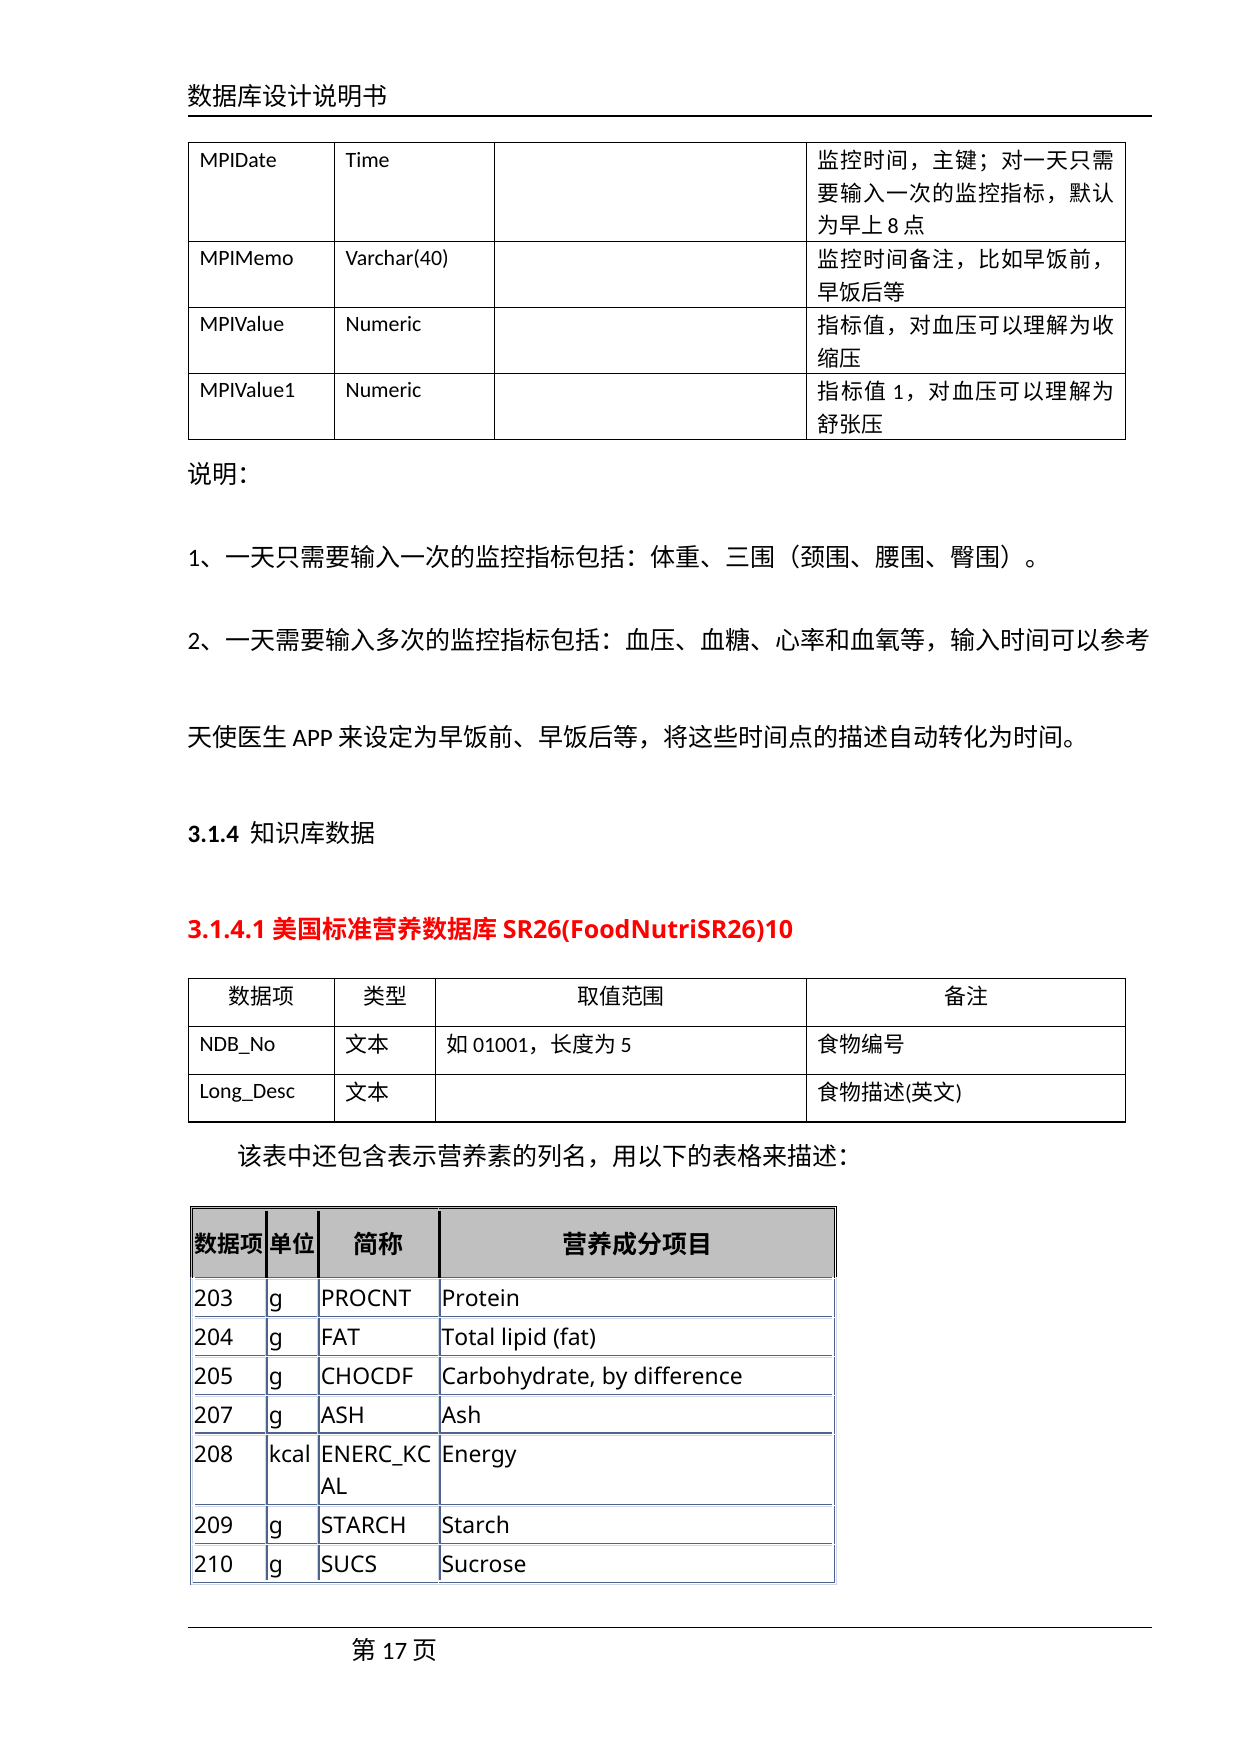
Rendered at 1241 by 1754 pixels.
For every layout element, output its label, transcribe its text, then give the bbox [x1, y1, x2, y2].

table_cell ENERC_KCAL [320, 1436, 438, 1504]
table_header 营养成分项目 [439, 1209, 834, 1277]
table_header 数据项 [189, 979, 334, 1026]
table_cell STARCH [320, 1507, 438, 1542]
text 1、一天只需要输入一次的监控指标包括：体重、三围（颈围、腰围、臀围）。 [187, 523, 1152, 588]
table_cell SUCS [318, 1546, 439, 1581]
table_cell g [268, 1319, 317, 1354]
table_cell g [266, 1546, 318, 1581]
table_cell g [268, 1280, 317, 1316]
table_cell MPIDate [189, 143, 334, 241]
table_cell Numeric [335, 374, 494, 439]
table_cell Carbohydrate, by difference [441, 1355, 834, 1393]
text 2、一天需要输入多次的监控指标包括：血压、血糖、心率和血氧等，输入时间可以参考天使医生APP来设定为早饭前、早饭后等，将这些时间点的描述自动转化为时间。 [187, 606, 1152, 768]
table_cell Time [335, 143, 494, 241]
table_cell PROCNT [320, 1280, 438, 1316]
table_cell Varchar(40) [335, 242, 494, 307]
table_cell 208 [193, 1432, 265, 1504]
table_cell NDB_No [189, 1027, 334, 1073]
table_cell [436, 1075, 806, 1121]
table_header 数据项 [193, 1209, 266, 1277]
table_cell Starch [439, 1504, 835, 1542]
table_header 备注 [807, 979, 1125, 1026]
table_cell [495, 308, 806, 373]
table_cell Ash [441, 1394, 834, 1432]
table_cell g [268, 1358, 317, 1393]
table_cell FAT [320, 1319, 438, 1354]
table_cell 文本 [335, 1027, 435, 1073]
table_cell MPIValue1 [189, 374, 334, 439]
table_cell 文本 [335, 1075, 435, 1121]
table_cell [495, 143, 806, 241]
table_cell 监控时间备注，比如早饭前，早饭后等 [807, 242, 1125, 307]
table_cell 指标值，对血压可以理解为收缩压 [807, 308, 1125, 373]
table_cell 如01001，长度为5 [436, 1027, 806, 1073]
subtitle 美国标准营养数据库SR26(FoodNutriSR26)10 [187, 895, 1152, 960]
text 说明： [187, 440, 1152, 505]
table_cell 207 [193, 1394, 265, 1432]
table_cell Protein [439, 1277, 835, 1316]
table_header 单位 [266, 1209, 318, 1277]
table_cell 监控时间，主键；对一天只需要输入一次的监控指标，默认为早上8点 [807, 143, 1125, 241]
table_cell 204 [191, 1316, 266, 1354]
table_cell 205 [193, 1355, 265, 1393]
table_header 类型 [335, 979, 435, 1026]
table_cell Numeric [335, 308, 494, 373]
table_cell ASH [320, 1397, 438, 1432]
table_cell 203 [191, 1277, 266, 1316]
table_cell [495, 374, 806, 439]
table_cell CHOCDF [320, 1358, 438, 1393]
subtitle 知识库数据 [187, 799, 1152, 864]
table_cell 210 [193, 1543, 266, 1581]
table_header 简称 [318, 1207, 439, 1277]
table_cell Sucrose [439, 1543, 834, 1581]
table_cell 指标值1，对血压可以理解为舒张压 [807, 374, 1125, 439]
table_cell Energy [441, 1432, 834, 1504]
table_cell MPIValue [189, 308, 334, 373]
table_cell MPIMemo [189, 242, 334, 307]
table_cell 209 [191, 1504, 266, 1542]
table_cell [495, 242, 806, 307]
table_cell g [268, 1397, 317, 1432]
table_cell kcal [268, 1436, 317, 1504]
table_cell 食物编号 [807, 1027, 1125, 1073]
table_cell Long_Desc [189, 1075, 334, 1121]
table_header 取值范围 [436, 979, 806, 1026]
table_cell g [268, 1507, 317, 1542]
text 该表中还包含表示营养素的列名，用以下的表格来描述： [187, 1122, 1152, 1187]
table_cell Total lipid (fat) [439, 1316, 835, 1354]
table_cell 食物描述(英文) [807, 1075, 1125, 1121]
